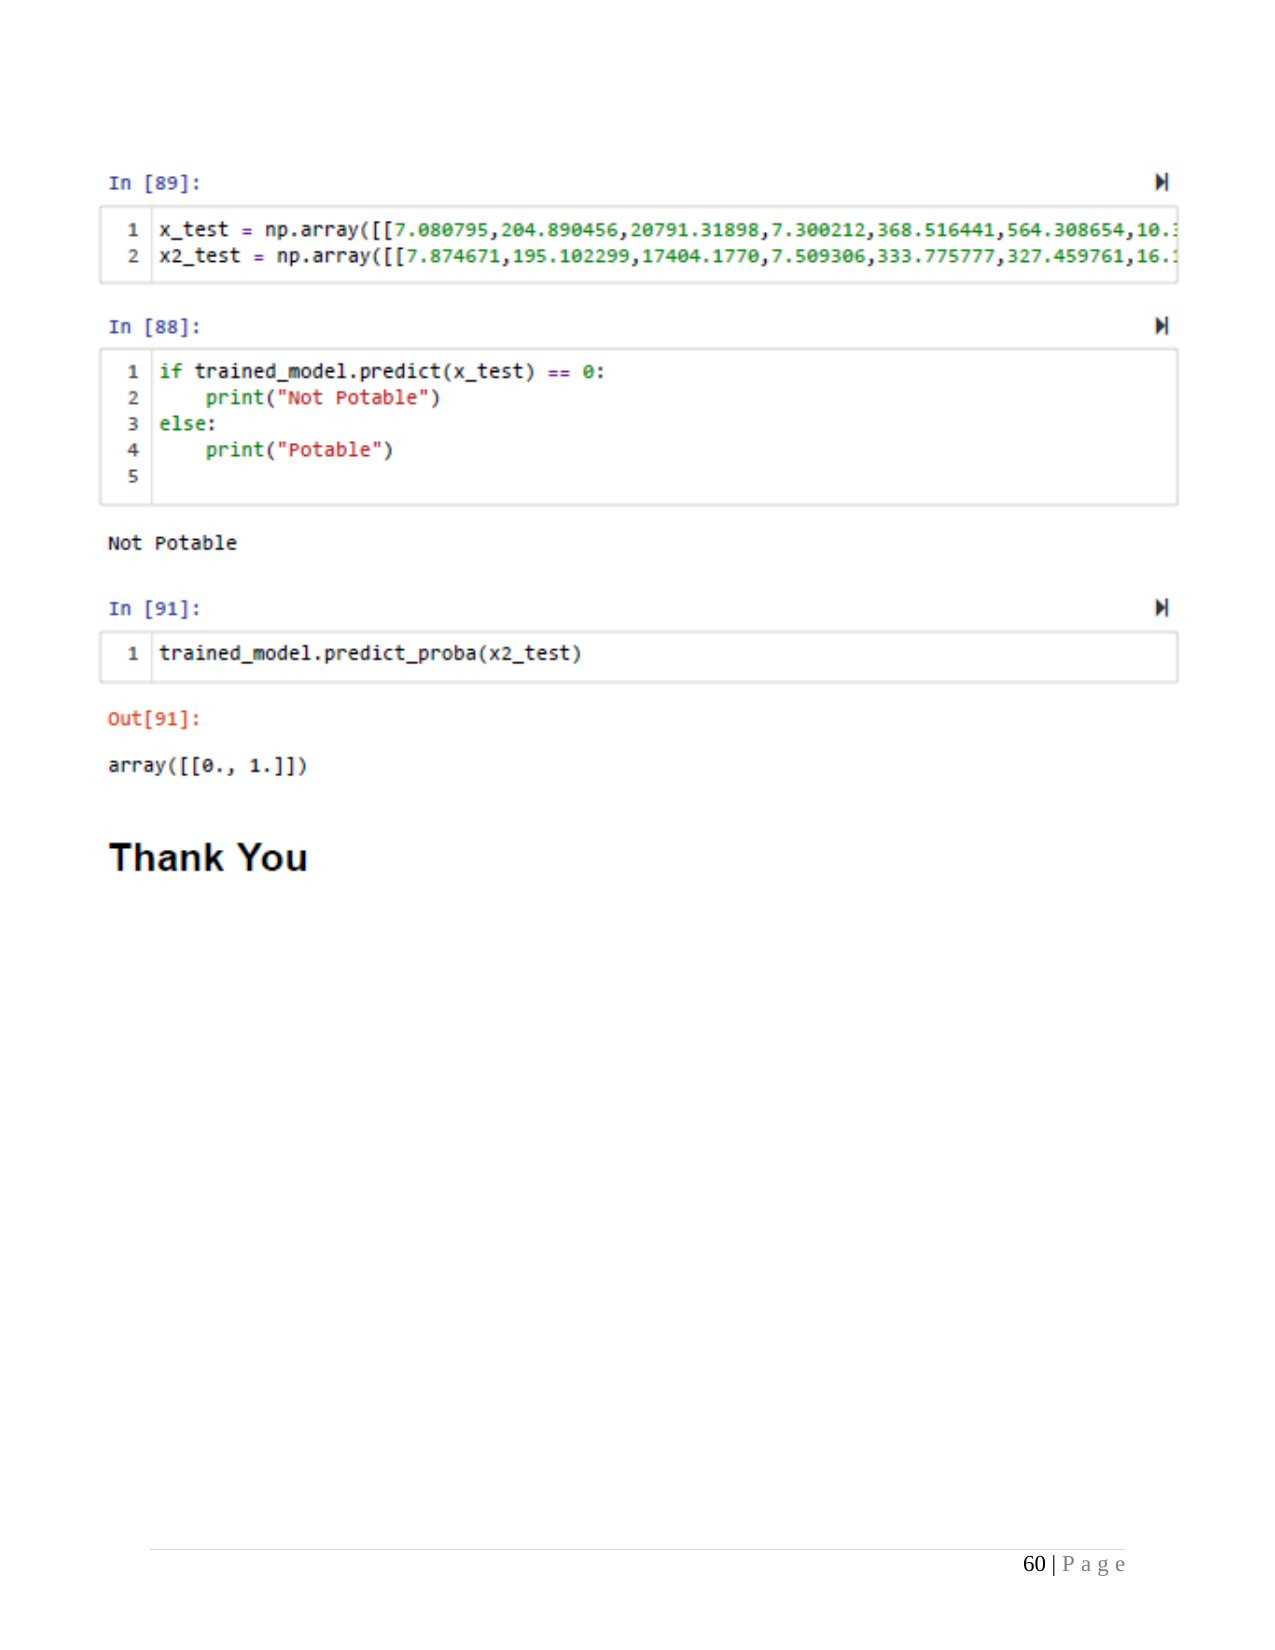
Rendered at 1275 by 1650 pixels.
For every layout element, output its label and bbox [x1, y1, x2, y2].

picture [50, 153, 1233, 954]
